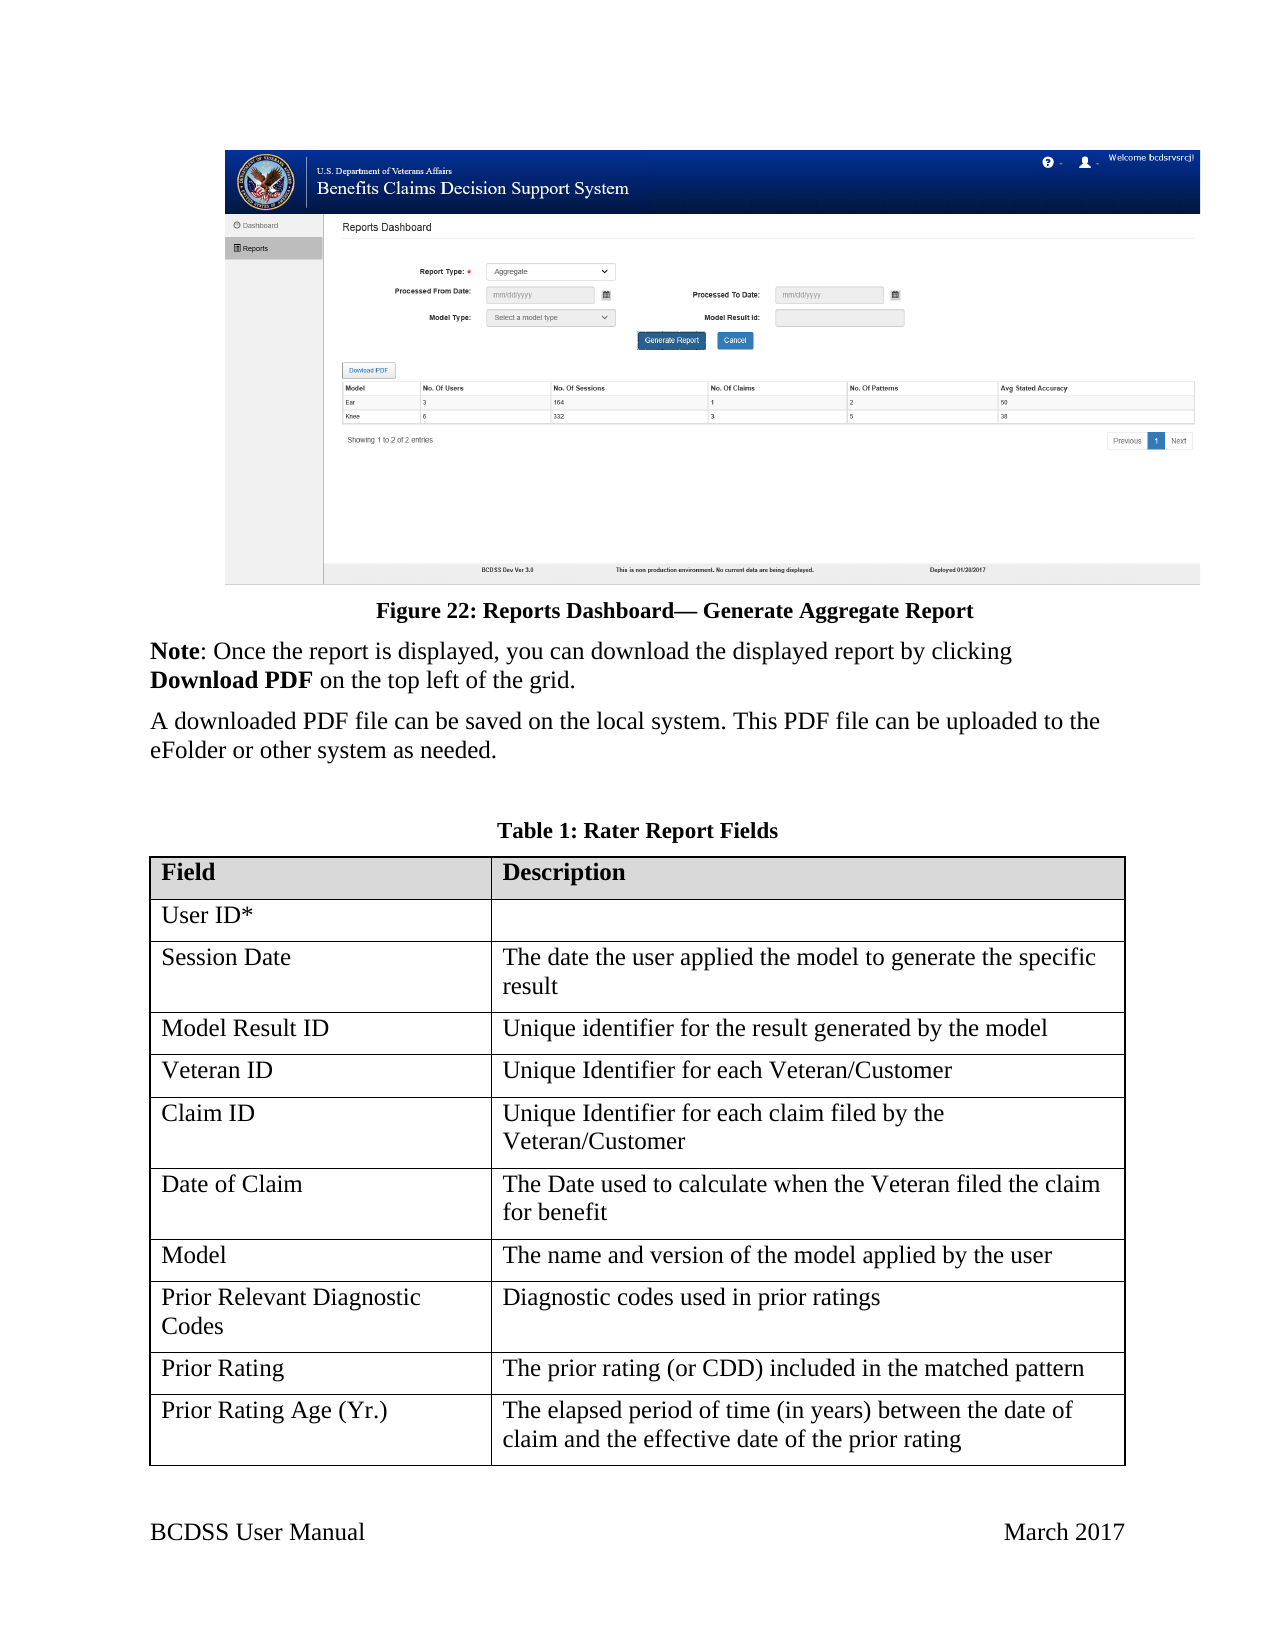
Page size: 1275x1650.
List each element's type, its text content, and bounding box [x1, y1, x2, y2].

table_header Field [151, 858, 491, 899]
table_cell Unique identifier for the result generated by the model [492, 1013, 1124, 1054]
table_cell The prior rating (or CDD) included in the matched pattern [492, 1353, 1124, 1394]
table_cell The Date used to calculate when the Veteran filed the claim for benefit [492, 1169, 1124, 1239]
table_cell Prior Relevant Diagnostic Codes [151, 1282, 491, 1352]
picture [225, 150, 1200, 585]
table_cell Diagnostic codes used in prior ratings [492, 1282, 1124, 1352]
table_cell The date the user applied the model to generate the specific result [492, 942, 1124, 1012]
table_cell Model Result ID [151, 1013, 491, 1054]
table_cell [492, 900, 1124, 941]
table_cell Unique Identifier for each claim filed by the Veteran/Customer [492, 1098, 1124, 1168]
table_cell Date of Claim [151, 1169, 491, 1239]
table_cell The name and version of the model applied by the user [492, 1240, 1124, 1281]
table_cell Session Date [151, 942, 491, 1012]
text A downloaded PDF file can be saved on the local system. This PDF file can be uploaded to the eFolder or other system as needed. [150, 706, 1125, 764]
table_cell The elapsed period of time (in years) between the date of claim and the effective date of the prior rating [492, 1395, 1124, 1465]
table_cell Model [151, 1240, 491, 1281]
table_cell Prior Rating Age (Yr.) [151, 1395, 491, 1465]
table_cell Claim ID [151, 1098, 491, 1168]
text Note: Once the report is displayed, you can download the displayed report by clicking Download PDF on the top left of the grid. [150, 636, 1125, 694]
table_cell Prior Rating [151, 1353, 491, 1394]
table_header Description [492, 858, 1124, 899]
table_cell Unique Identifier for each Veteran/Customer [492, 1055, 1124, 1097]
table_cell Veteran ID [151, 1055, 491, 1097]
table_cell User ID* [151, 900, 491, 941]
